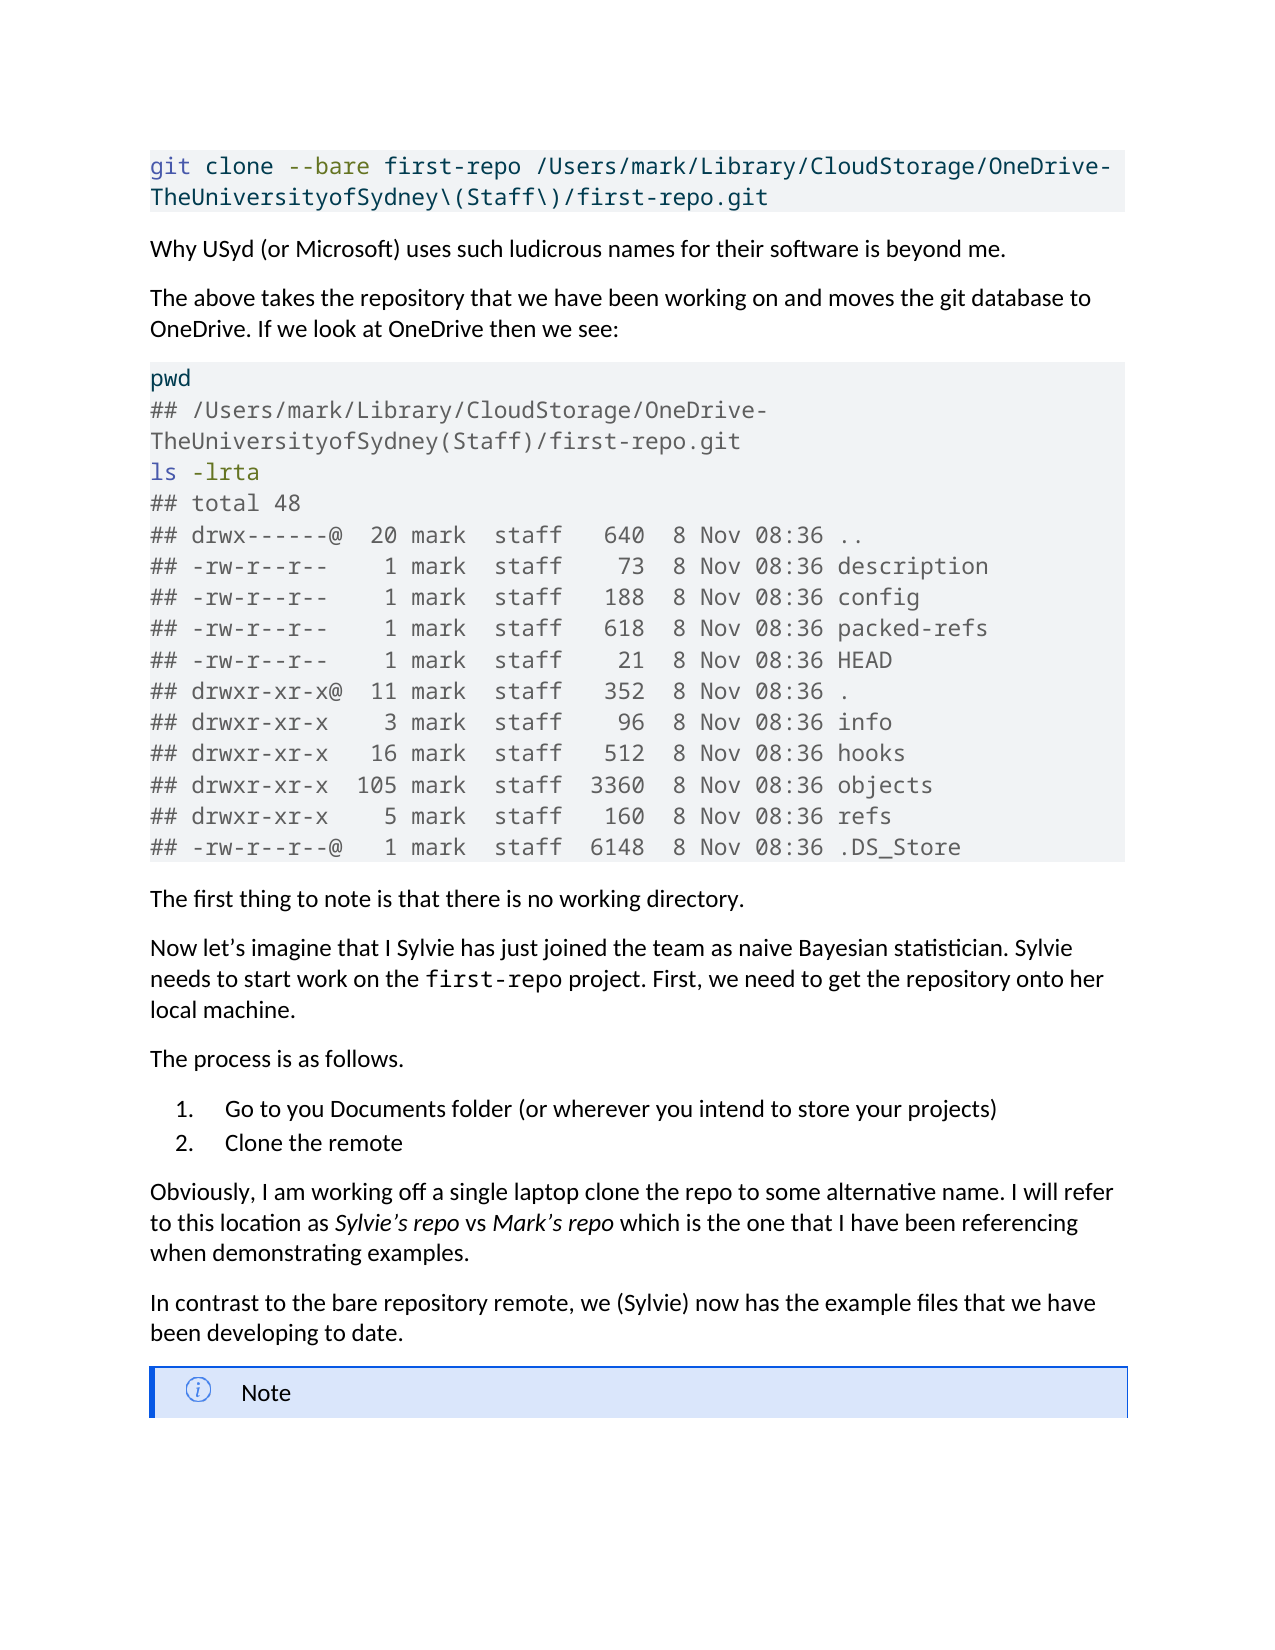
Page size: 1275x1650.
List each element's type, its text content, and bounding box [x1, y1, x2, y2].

text git clone --bare first-repo /Users/mark/Library/CloudStorage/OneDrive-TheUniversityofSydney\(Staff\)/first-repo.git [769, 150, 1125, 212]
table_header Note [155, 1368, 1127, 1418]
text Now let’s imagine that I Sylvie has just joined the team as naive Bayesian statistician. Sylvie needs to start work on the first-repo project. First, we need to get the repository onto her local machine. [150, 932, 1125, 1025]
picture [186, 1377, 211, 1402]
list Clone the remote [175, 1127, 1125, 1158]
text The above takes the repository that we have been working on and moves the git database to OneDrive. If we look at OneDrive then we see: [150, 283, 1125, 344]
text The process is as follows. [150, 1043, 1125, 1074]
text The first thing to note is that there is no working directory. [150, 883, 1125, 914]
text Obviously, I am working off a single laptop clone the repo to some alternative name. I will refer to this location as Sylvie’s repo vs Mark’s repo which is the one that I have been referencing when demonstrating examples. [150, 1176, 1125, 1268]
text pwd ## /Users/mark/Library/CloudStorage/OneDrive-TheUniversityofSydney(Staff)/first-repo.git ls -lrta ## total 48 ## drwx------@ 20 mark staff 640 8 Nov 08:36 .. ## -rw-r--r-- 1 mark staff 73 8 Nov 08:36 description ## -rw-r--r-- 1 mark staff 188 8 Nov 08:36 config ## -rw-r--r-- 1 mark staff 618 8 Nov 08:36 packed-refs ## -rw-r--r-- 1 mark staff 21 8 Nov 08:36 HEAD ## drwxr-xr-x@ 11 mark staff 352 8 Nov 08:36 . ## drwxr-xr-x 3 mark staff 96 8 Nov 08:36 info ## drwxr-xr-x 16 mark staff 512 8 Nov 08:36 hooks ## drwxr-xr-x 105 mark staff 3360 8 Nov 08:36 objects ## drwxr-xr-x 5 mark staff 160 8 Nov 08:36 refs ## -rw-r--r--@ 1 mark staff 6148 8 Nov 08:36 .DS_Store [150, 362, 1125, 862]
text Why USyd (or Microsoft) uses such ludicrous names for their software is beyond me. [150, 233, 1125, 264]
text In contrast to the bare repository remote, we (Sylvie) now has the example files that we have been developing to date. [150, 1287, 1125, 1348]
list Go to you Documents folder (or wherever you intend to store your projects) [175, 1093, 1125, 1123]
